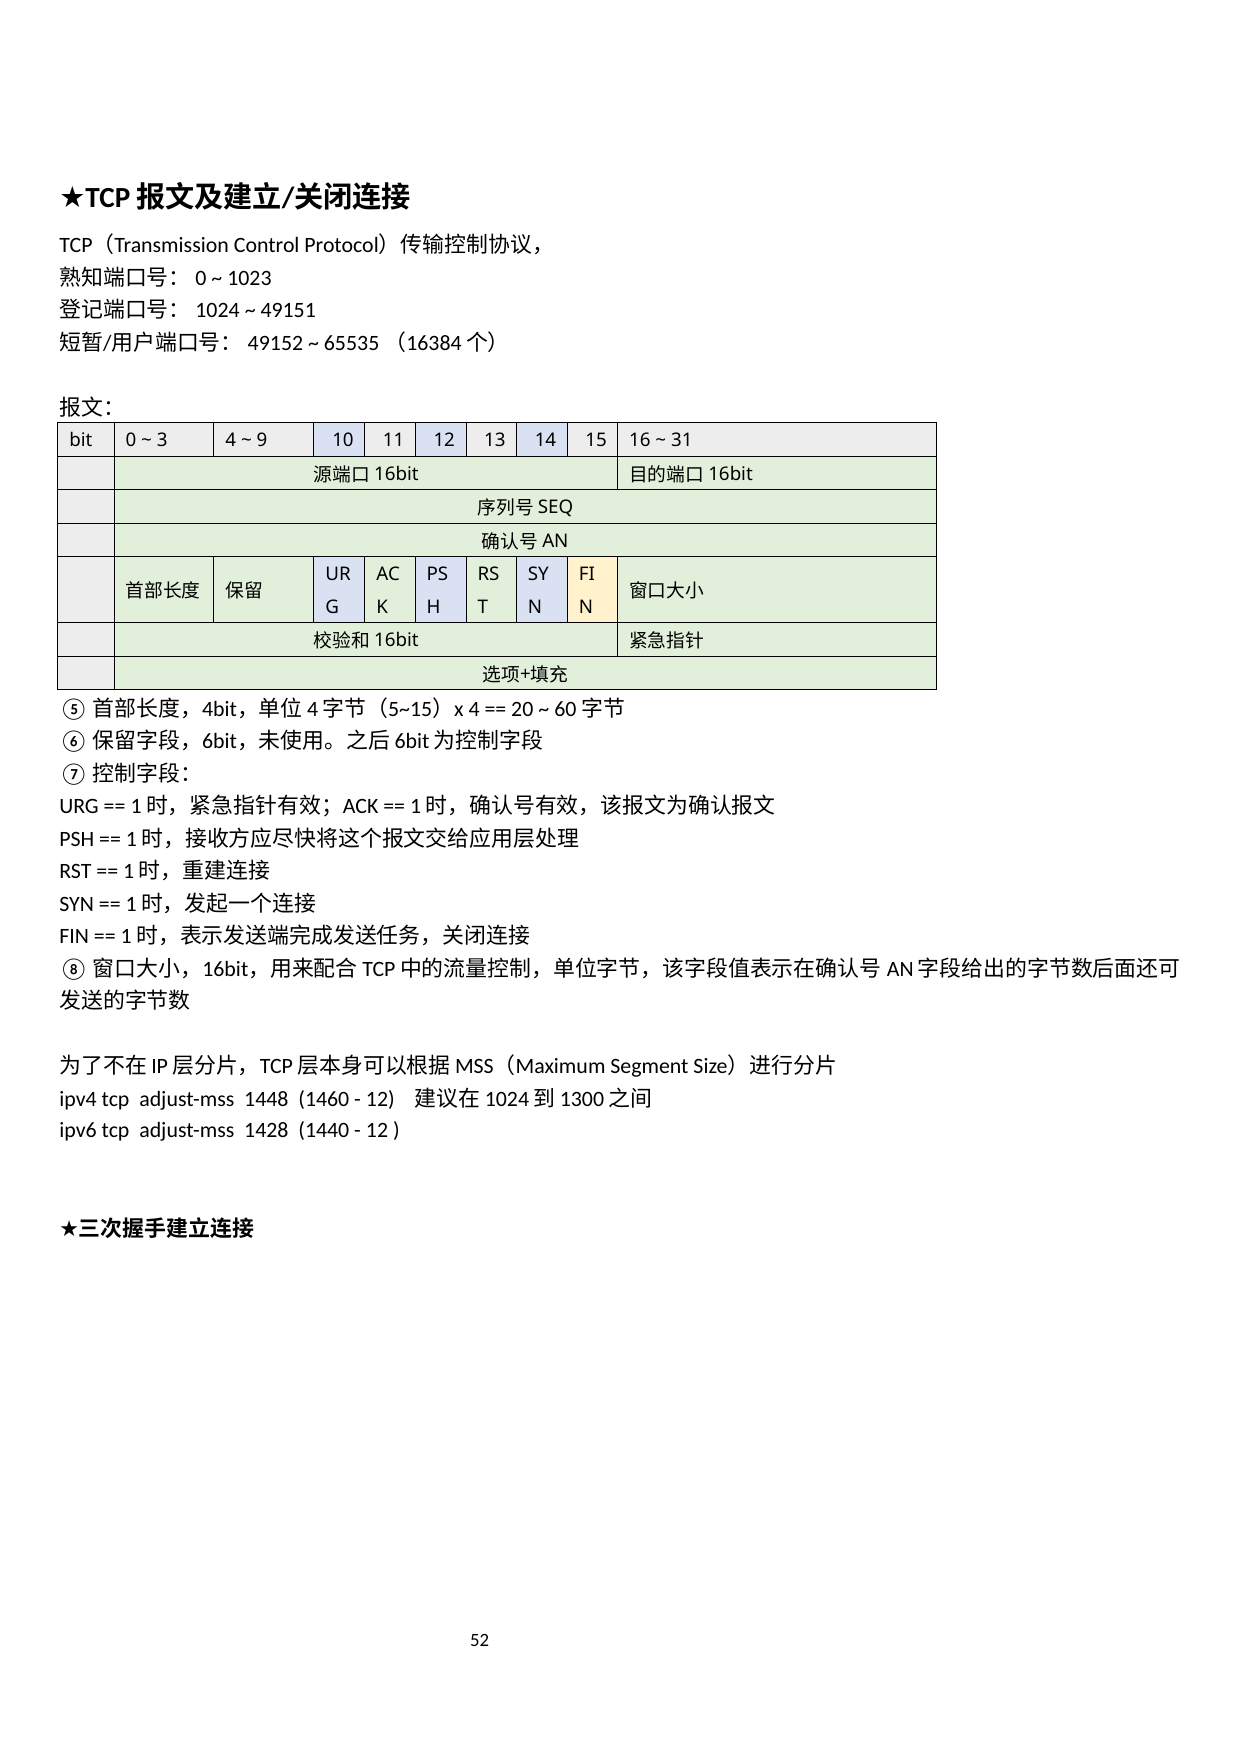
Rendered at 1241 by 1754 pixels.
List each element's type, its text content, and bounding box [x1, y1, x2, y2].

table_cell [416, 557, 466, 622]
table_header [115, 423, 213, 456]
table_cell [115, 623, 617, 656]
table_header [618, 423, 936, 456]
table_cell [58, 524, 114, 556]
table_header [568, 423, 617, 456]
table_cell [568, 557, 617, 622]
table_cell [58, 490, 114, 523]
text URG == 1时，紧急指针有效；ACK == 1时，确认号有效，该报文为确认报文 [59, 788, 1181, 820]
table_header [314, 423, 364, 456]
text 短暂/用户端口号： 49152 ~ 65535 （16384个） [59, 324, 1181, 357]
text ⑧窗口大小，16bit，用来配合TCP中的流量控制，单位字节，该字段值表示在确认号AN字段给出的字节数后面还可发送的字节数 [59, 950, 1181, 1015]
text 熟知端口号： 0 ~ 1023 [59, 259, 1181, 292]
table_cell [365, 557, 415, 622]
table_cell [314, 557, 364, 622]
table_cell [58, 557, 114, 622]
text ⑥保留字段，6bit，未使用。之后6bit为控制字段 [59, 723, 1181, 755]
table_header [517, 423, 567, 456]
text PSH == 1时，接收方应尽快将这个报文交给应用层处理 [59, 820, 1181, 853]
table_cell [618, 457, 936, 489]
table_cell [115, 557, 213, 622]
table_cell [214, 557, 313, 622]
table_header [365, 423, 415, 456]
text FIN == 1时，表示发送端完成发送任务，关闭连接 [59, 918, 1181, 950]
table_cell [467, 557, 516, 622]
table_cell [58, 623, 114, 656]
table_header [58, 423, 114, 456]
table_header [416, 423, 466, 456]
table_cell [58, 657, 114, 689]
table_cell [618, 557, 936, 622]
text ★TCP报文及建立/关闭连接 [59, 162, 1181, 227]
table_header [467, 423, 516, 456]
text ★三次握手建立连接 [59, 1210, 1181, 1243]
text 报文： [59, 389, 1181, 422]
text ipv4 tcp adjust-mss 1448 (1460 - 12) 建议在1024到1300之间 [59, 1080, 1181, 1113]
text SYN == 1时，发起一个连接 [59, 885, 1181, 918]
text 登记端口号： 1024 ~ 49151 [59, 292, 1181, 324]
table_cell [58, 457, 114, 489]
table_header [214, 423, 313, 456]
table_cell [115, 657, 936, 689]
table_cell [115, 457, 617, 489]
text ⑦控制字段： [59, 755, 1181, 788]
text RST == 1时，重建连接 [59, 853, 1181, 885]
text ⑤首部长度，4bit，单位4字节（5~15）x 4 == 20 ~ 60 字节 [59, 690, 1181, 723]
text 为了不在IP层分片，TCP层本身可以根据MSS（Maximum Segment Size）进行分片 [59, 1048, 1181, 1080]
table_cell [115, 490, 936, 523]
text TCP（Transmission Control Protocol）传输控制协议， [59, 227, 1181, 259]
text ipv6 tcp adjust-mss 1428 (1440 - 12 ) [59, 1113, 1181, 1145]
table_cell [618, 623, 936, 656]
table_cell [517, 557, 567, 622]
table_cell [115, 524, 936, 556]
